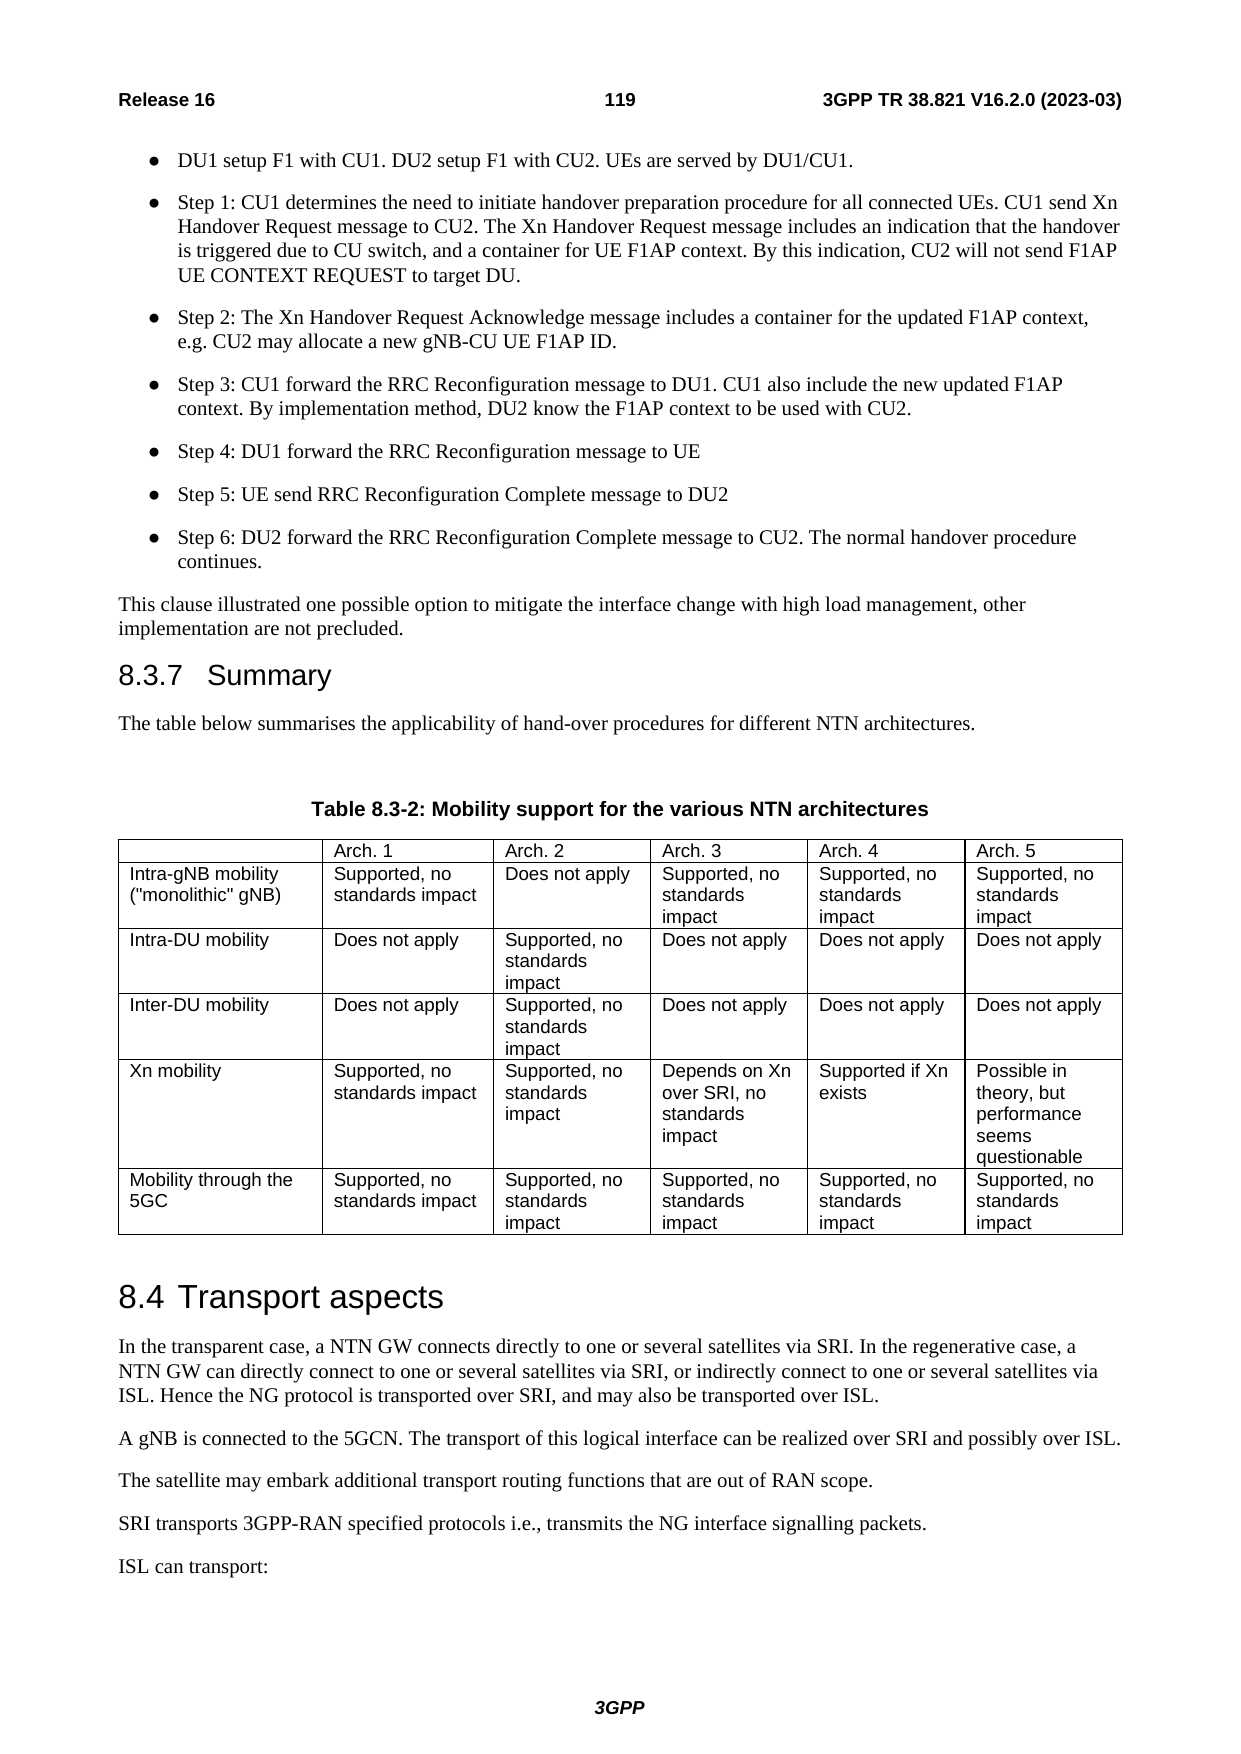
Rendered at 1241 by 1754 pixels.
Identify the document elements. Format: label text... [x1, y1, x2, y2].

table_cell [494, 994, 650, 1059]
text ISL can transport: [118, 1554, 1122, 1578]
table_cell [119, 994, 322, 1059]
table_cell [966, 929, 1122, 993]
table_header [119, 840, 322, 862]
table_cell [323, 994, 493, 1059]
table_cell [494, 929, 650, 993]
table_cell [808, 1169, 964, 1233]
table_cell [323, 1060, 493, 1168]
text This clause illustrated one possible option to mitigate the interface change with high load management, other implementation are not precluded. [118, 592, 1122, 640]
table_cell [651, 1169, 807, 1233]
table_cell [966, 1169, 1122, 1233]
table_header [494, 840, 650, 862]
text In the transparent case, a NTN GW connects directly to one or several satellites via SRI. In the regenerative case, a NTN GW can directly connect to one or several satellites via SRI, or indirectly connect to one or several satellites via ISL. Hence the NG protocol is transported over SRI, and may also be transported over ISL. [118, 1334, 1122, 1407]
text ● Step 5: UE send RRC Reconfiguration Complete message to DU2 [148, 482, 1122, 506]
text ● Step 3: CU1 forward the RRC Reconfiguration message to DU1. CU1 also include the new updated F1AP context. By implementation method, DU2 know the F1AP context to be used with CU2. [148, 372, 1122, 420]
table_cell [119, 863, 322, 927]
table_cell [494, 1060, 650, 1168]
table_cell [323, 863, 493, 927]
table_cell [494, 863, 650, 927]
text ● Step 4: DU1 forward the RRC Reconfiguration message to UE [148, 439, 1122, 463]
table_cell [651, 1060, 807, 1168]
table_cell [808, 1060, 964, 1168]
text ● DU1 setup F1 with CU1. DU2 setup F1 with CU2. UEs are served by DU1/CU1. [148, 147, 1122, 172]
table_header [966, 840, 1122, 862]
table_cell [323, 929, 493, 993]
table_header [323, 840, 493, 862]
text ● Step 2: The Xn Handover Request Acknowledge message includes a container for the updated F1AP context, e.g. CU2 may allocate a new gNB-CU UE F1AP ID. [148, 305, 1122, 353]
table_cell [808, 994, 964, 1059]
text A gNB is connected to the 5GCN. The transport of this logical interface can be realized over SRI and possibly over ISL. [118, 1425, 1122, 1449]
text Table 8.3-2: Mobility support for the various NTN architectures [118, 796, 1122, 820]
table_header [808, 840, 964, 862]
text ● Step 1: CU1 determines the need to initiate handover preparation procedure for all connected UEs. CU1 send Xn Handover Request message to CU2. The Xn Handover Request message includes an indication that the handover is triggered due to CU switch, and a container for UE F1AP context. By this indication, CU2 will not send F1AP UE CONTEXT REQUEST to target DU. [148, 190, 1122, 287]
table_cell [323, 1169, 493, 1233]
subtitle 8.4 Transport aspects [118, 1277, 1122, 1316]
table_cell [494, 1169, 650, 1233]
subtitle 8.3.7 Summary [118, 658, 1122, 692]
text SRI transports 3GPP-RAN specified protocols i.e., transmits the NG interface signalling packets. [118, 1511, 1122, 1535]
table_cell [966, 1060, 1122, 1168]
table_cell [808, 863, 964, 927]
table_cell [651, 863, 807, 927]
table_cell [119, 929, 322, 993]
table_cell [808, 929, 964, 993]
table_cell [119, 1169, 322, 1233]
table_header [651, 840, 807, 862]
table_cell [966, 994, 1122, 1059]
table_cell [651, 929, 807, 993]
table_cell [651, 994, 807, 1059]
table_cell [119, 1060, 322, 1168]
text The satellite may embark additional transport routing functions that are out of RAN scope. [118, 1468, 1122, 1492]
text The table below summarises the applicability of hand-over procedures for different NTN architectures. [118, 711, 1122, 735]
text ● Step 6: DU2 forward the RRC Reconfiguration Complete message to CU2. The normal handover procedure continues. [148, 525, 1122, 573]
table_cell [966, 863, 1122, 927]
